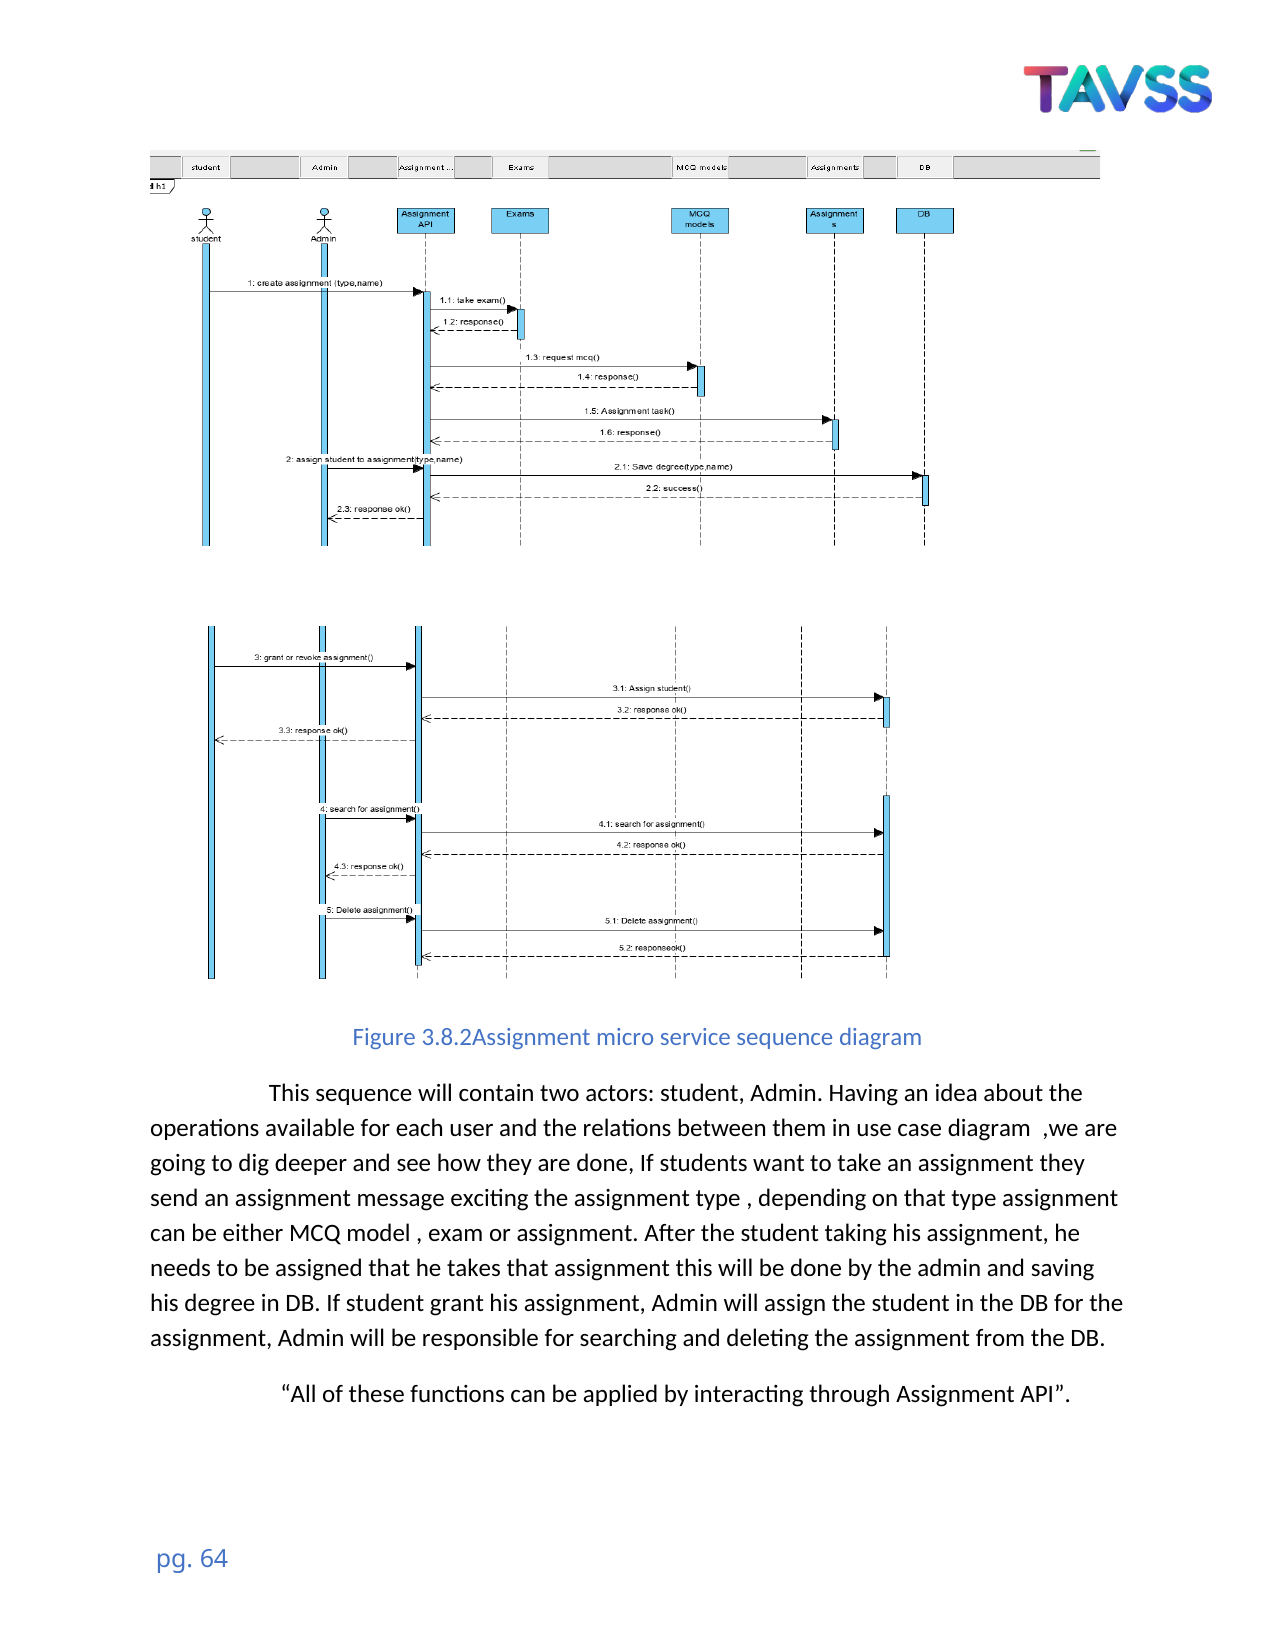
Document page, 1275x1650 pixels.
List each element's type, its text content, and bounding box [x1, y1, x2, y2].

text “All of these functions can be applied by interacting through Assignment API”. [150, 1378, 1125, 1408]
picture [150, 150, 1100, 546]
text Figure 3.8.2Assignment micro service sequence diagram [262, 1022, 1012, 1052]
picture [150, 626, 988, 993]
text This sequence will contain two actors: student, Admin. Having an idea about the operations available for each user and the relations between them in use case diagram ,we are going to dig deeper and see how they are done, If students want to take an assignment they send an assignment message exciting the assignment type , depending on that type assignment can be either MCQ model , exam or assignment. After the student taking his assignment, he needs to be assigned that he takes that assignment this will be done by the admin and saving his degree in DB. If student grant his assignment, Admin will assign the student in the DB for the assignment, Admin will be responsible for searching and deleting the assignment from the DB. [150, 1077, 1125, 1353]
picture [1002, 41, 1236, 135]
